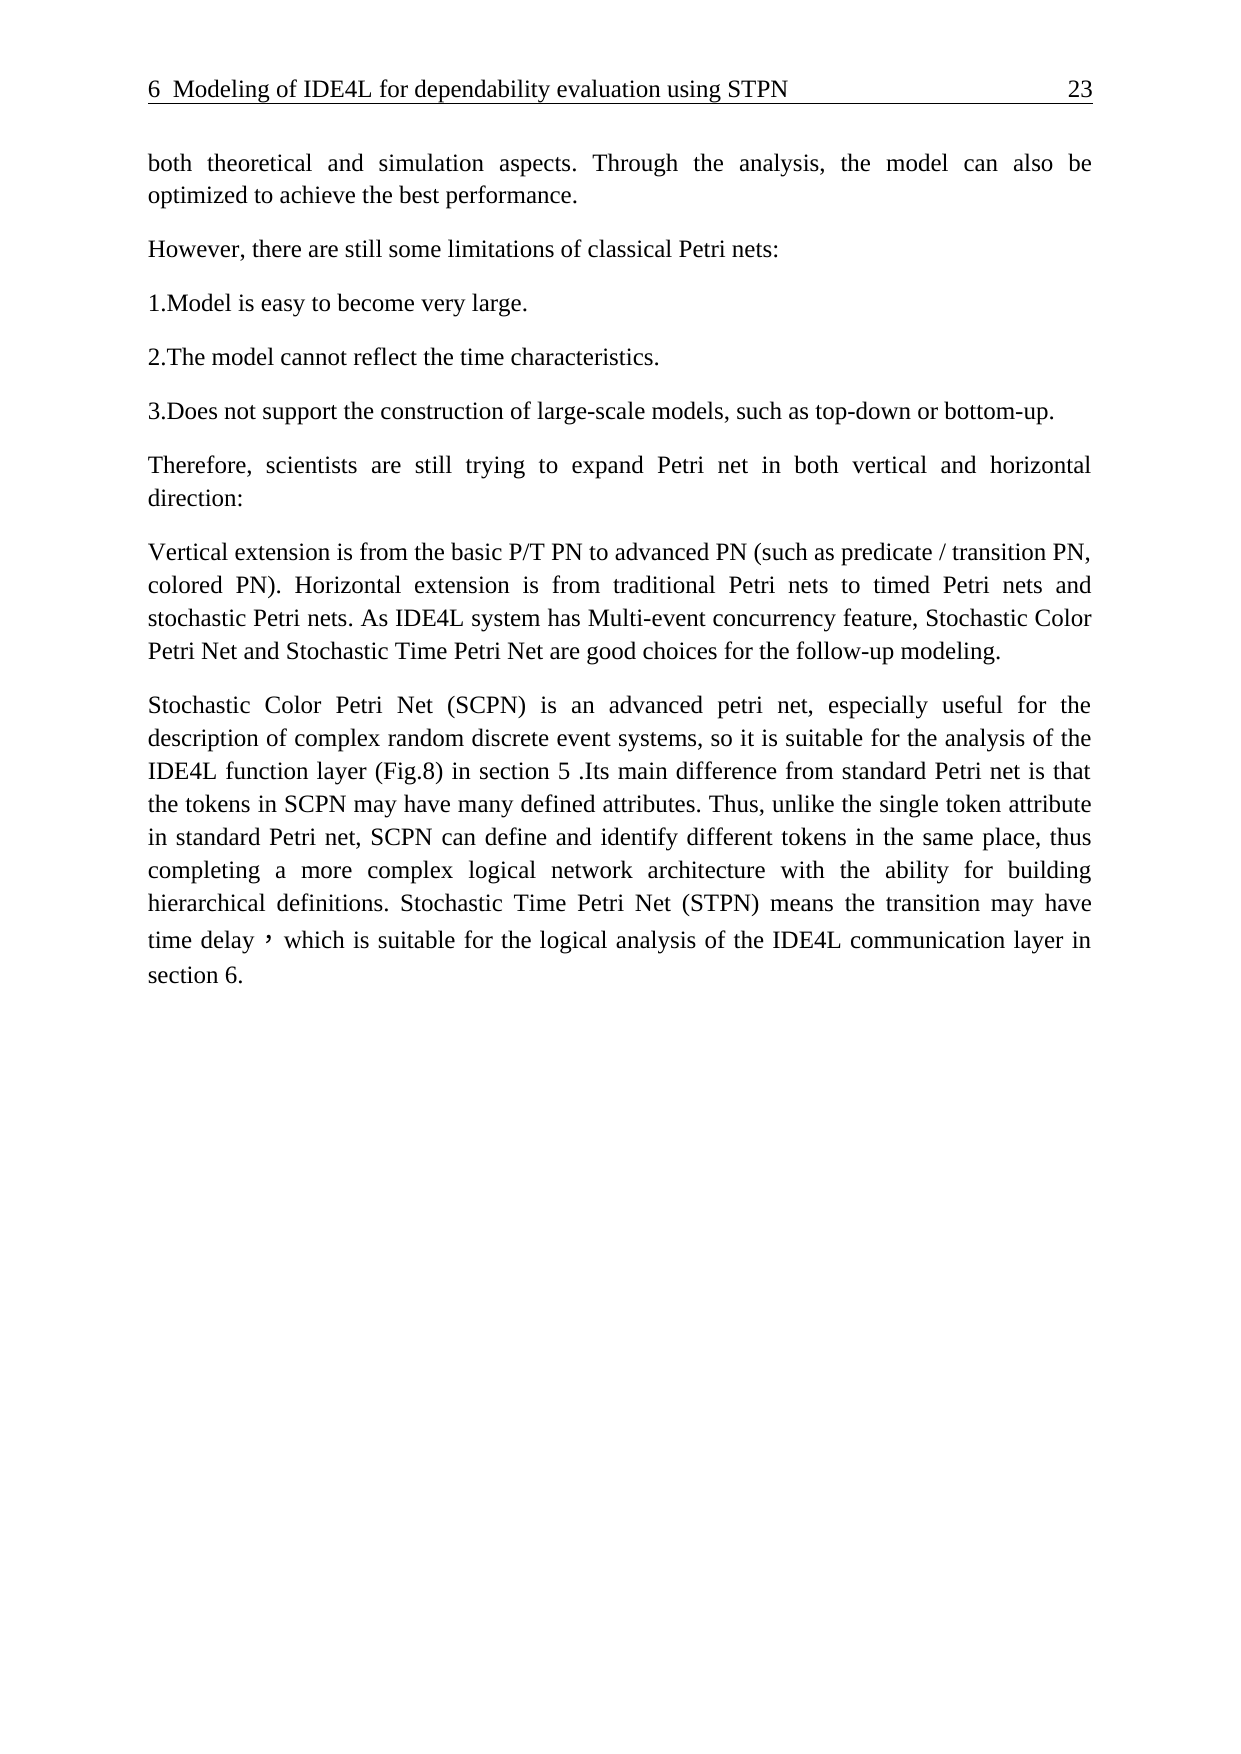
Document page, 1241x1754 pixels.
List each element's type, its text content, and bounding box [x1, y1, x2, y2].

text 2.The model cannot reflect the time characteristics. [148, 342, 1093, 371]
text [148, 148, 1093, 209]
text 1.Model is easy to become very large. [148, 288, 1093, 317]
text Therefore, scientists are still trying to expand Petri net in both vertical and horizontal direction: [148, 450, 1093, 512]
text Vertical extension is from the basic P/T PN to advanced PN (such as predicate / transition PN, colored PN). Horizontal extension is from traditional Petri nets to timed Petri nets and stochastic Petri nets. As IDE4L system has Multi-event concurrency feature, Stochastic Color Petri Net and Stochastic Time Petri Net are good choices for the follow-up modeling. [148, 537, 1093, 664]
text 3.Does not support the construction of large-scale models, such as top-down or bottom-up. [148, 396, 1093, 425]
text Stochastic Color Petri Net (SCPN) is an advanced petri net, especially useful for the description of complex random discrete event systems, so it is suitable for the analysis of the IDE4L function layer (Fig.8) in section 5 .Its main difference from standard Petri net is that the tokens in SCPN may have many defined attributes. Thus, unlike the single token attribute in standard Petri net, SCPN can define and identify different tokens in the same place, thus completing a more complex logical network architecture with the ability for building hierarchical definitions. Stochastic Time Petri Net (STPN) means the transition may have time delay，which is suitable for the logical analysis of the IDE4L communication layer in section 6. [148, 690, 1093, 989]
text However, there are still some limitations of classical Petri nets: [148, 234, 1093, 263]
